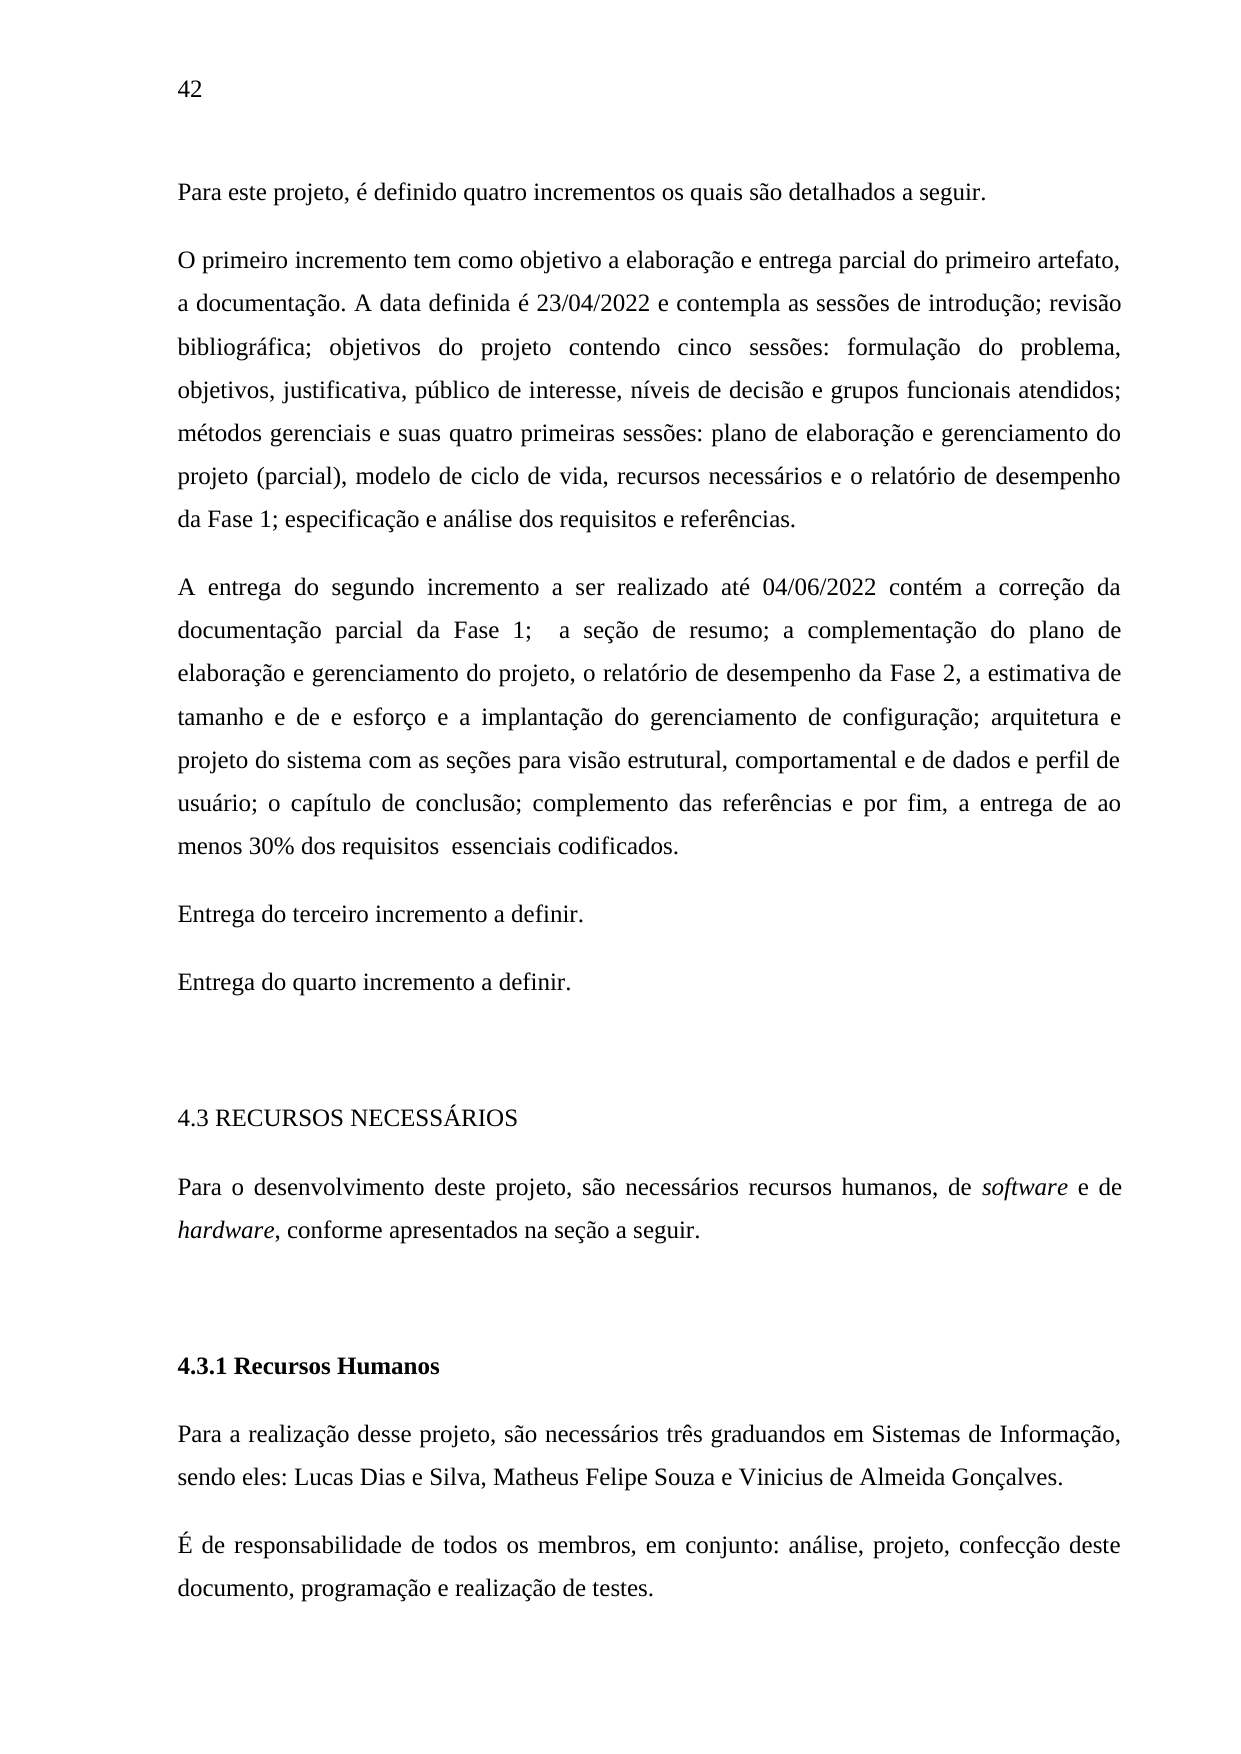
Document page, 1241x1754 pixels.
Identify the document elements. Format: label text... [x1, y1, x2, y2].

subtitle 4.3.1 Recursos Humanos [177, 1351, 1122, 1380]
text Entrega do quarto incremento a definir. [177, 967, 1122, 996]
text É de responsabilidade de todos os membros, em conjunto: análise, projeto, confecção deste documento, programação e realização de testes. [177, 1530, 1122, 1602]
text A entrega do segundo incremento a ser realizado até 04/06/2022 contém a correção da documentação parcial da Fase 1; a seção de resumo; a complementação do plano de elaboração e gerenciamento do projeto, o relatório de desempenho da Fase 2, a estimativa de tamanho e de e esforço e a implantação do gerenciamento de configuração; arquitetura e projeto do sistema com as seções para visão estrutural, comportamental e de dados e perfil de usuário; o capítulo de conclusão; complemento das referências e por fim, a entrega de ao menos 30% dos requisitos essenciais codificados. [177, 572, 1122, 860]
text Entrega do terceiro incremento a definir. [177, 899, 1122, 928]
text Para a realização desse projeto, são necessários três graduandos em Sistemas de Informação, sendo eles: Lucas Dias e Silva, Matheus Felipe Souza e Vinicius de Almeida Gonçalves. [177, 1419, 1122, 1491]
text Para o desenvolvimento deste projeto, são necessários recursos humanos, de software e de hardware, conforme apresentados na seção a seguir. [177, 1172, 1122, 1243]
text O primeiro incremento tem como objetivo a elaboração e entrega parcial do primeiro artefato, a documentação. A data definida é 23/04/2022 e contempla as sessões de introdução; revisão bibliográfica; objetivos do projeto contendo cinco sessões: formulação do problema, objetivos, justificativa, público de interesse, níveis de decisão e grupos funcionais atendidos; métodos gerenciais e suas quatro primeiras sessões: plano de elaboração e gerenciamento do projeto (parcial), modelo de ciclo de vida, recursos necessários e o relatório de desempenho da Fase 1; especificação e análise dos requisitos e referências. [177, 245, 1122, 533]
text Para este projeto, é definido quatro incrementos os quais são detalhados a seguir. [177, 177, 1122, 206]
subtitle 4.3 RECURSOS NECESSÁRIOS [177, 1103, 1122, 1132]
